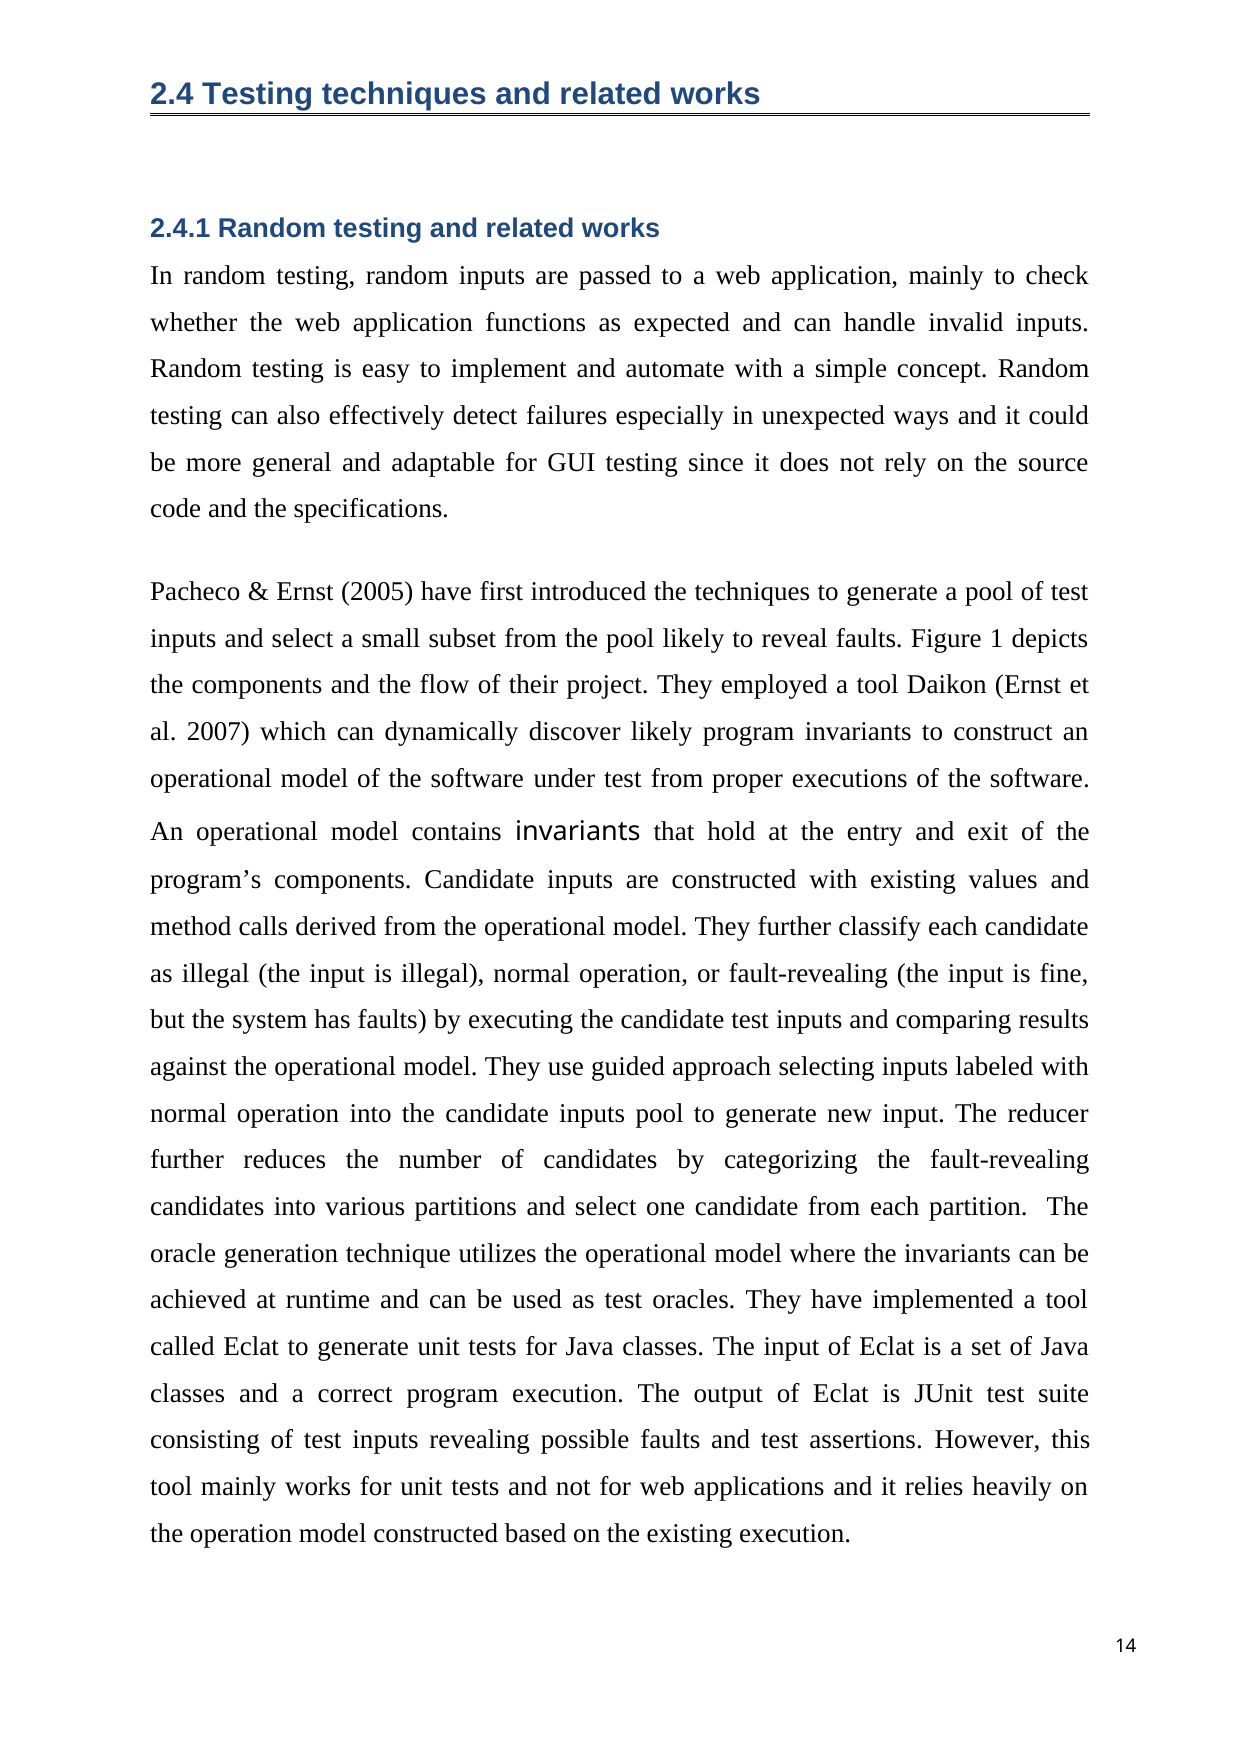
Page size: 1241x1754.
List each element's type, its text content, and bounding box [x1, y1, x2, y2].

text Pacheco & Ernst (2005) have first introduced the techniques to generate a pool of test inputs and select a small subset from the pool likely to reveal faults. Figure 1 depicts the components and the flow of their project. They employed a tool Daikon (Ernst et al. 2007) which can dynamically discover likely program invariants to construct an operational model of the software under test from proper executions of the software. An operational model contains invariants that hold at the entry and exit of the program’s components. Candidate inputs are constructed with existing values and method calls derived from the operational model. They further classify each candidate as illegal (the input is illegal), normal operation, or fault-revealing (the input is fine, but the system has faults) by executing the candidate test inputs and comparing results against the operational model. They use guided approach selecting inputs labeled with normal operation into the candidate inputs pool to generate new input. The reducer further reduces the number of candidates by categorizing the fault-revealing candidates into various partitions and select one candidate from each partition. The oracle generation technique utilizes the operational model where the invariants can be achieved at runtime and can be used as test oracles. They have implemented a tool called Eclat to generate unit tests for Java classes. The input of Eclat is a set of Java classes and a correct program execution. The output of Eclat is JUnit test suite consisting of test inputs revealing possible faults and test assertions. However, this tool mainly works for unit tests and not for web applications and it relies heavily on the operation model constructed based on the existing execution. [150, 575, 1090, 1548]
subtitle 2.4.1 Random testing and related works [150, 212, 1090, 243]
subtitle 2.4 Testing techniques and related works [150, 75, 1090, 113]
text In random testing, random inputs are passed to a web application, mainly to check whether the web application functions as expected and can handle invalid inputs. Random testing is easy to implement and automate with a simple concept. Random testing can also effectively detect failures especially in unexpected ways and it could be more general and adaptable for GUI testing since it does not rely on the source code and the specifications. [150, 259, 1090, 523]
